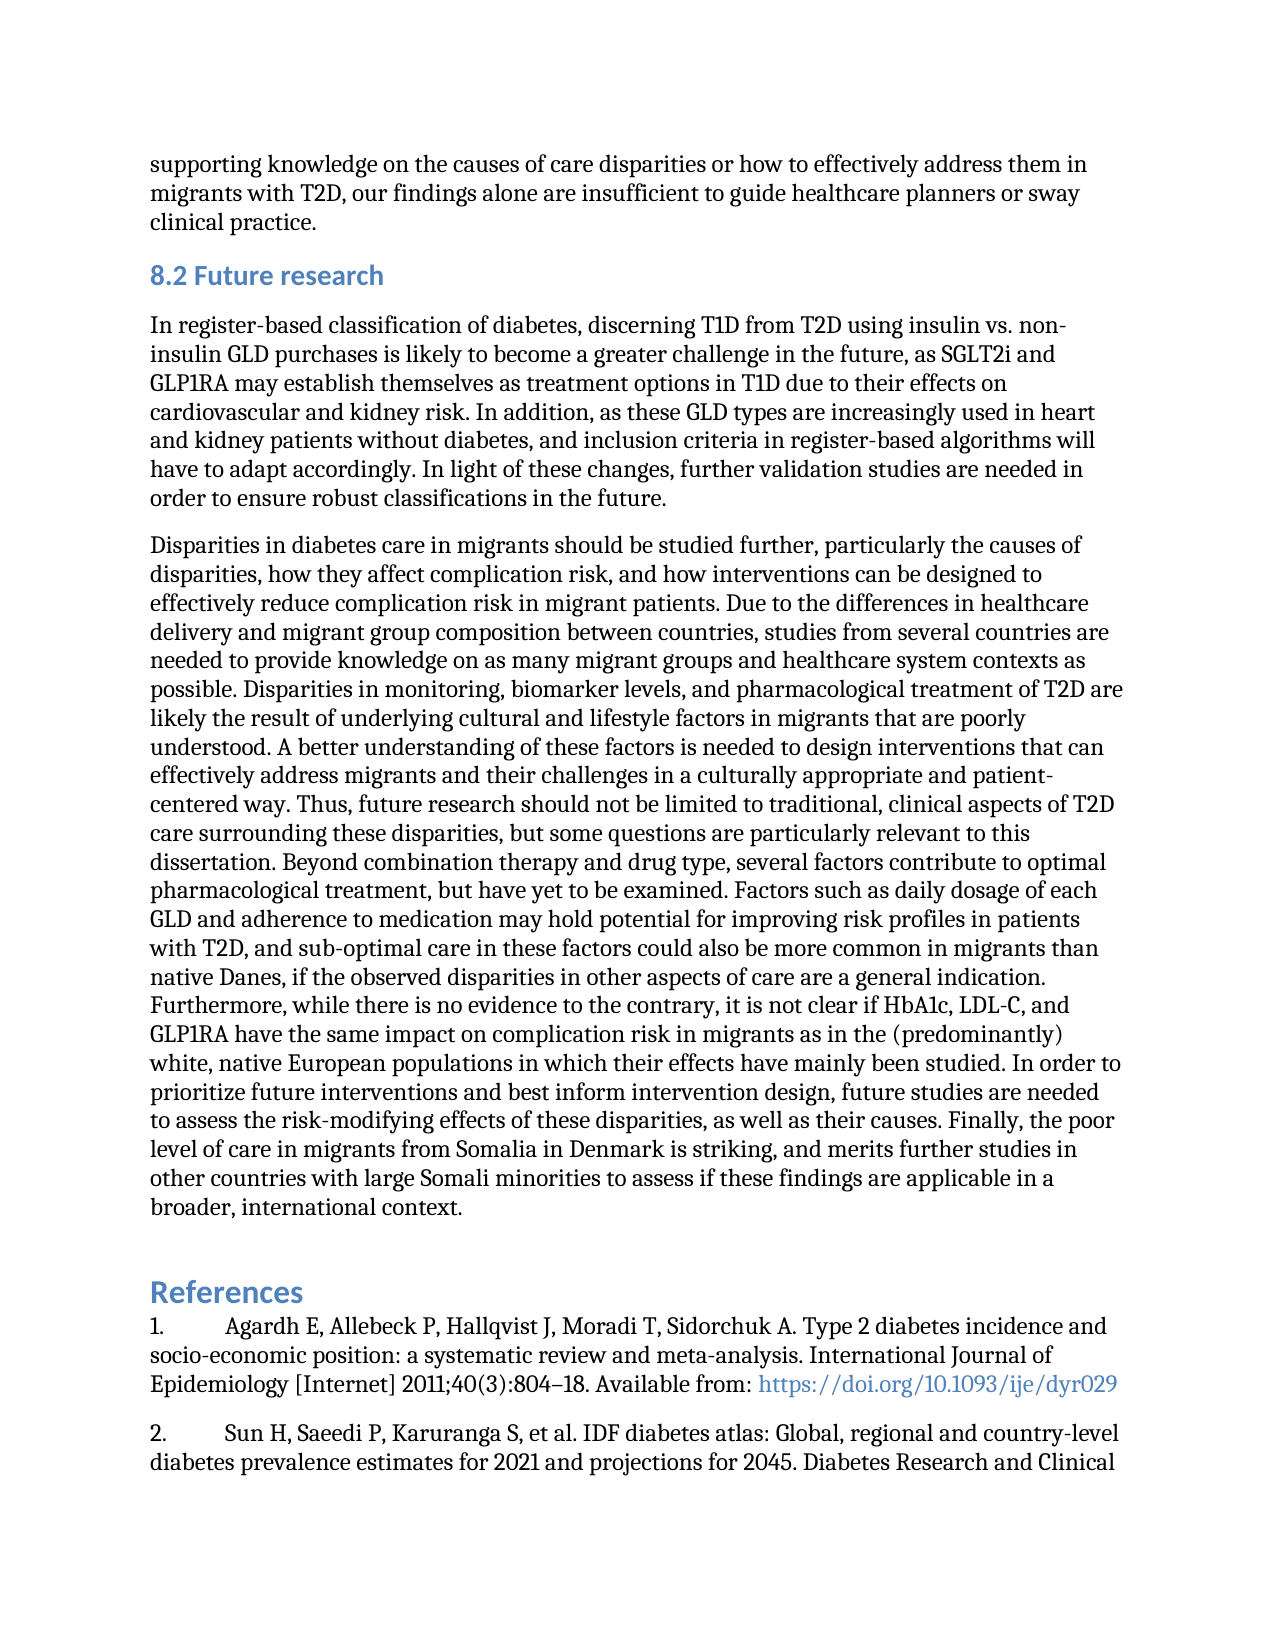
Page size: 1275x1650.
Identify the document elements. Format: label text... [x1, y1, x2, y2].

text 1. Agardh E, Allebeck P, Hallqvist J, Moradi T, Sidorchuk A. Type 2 diabetes incidence and socio-economic position: a systematic review and meta-analysis. International Journal of Epidemiology [Internet] 2011;40(3):804–18. Available from: https://doi.org/10.1093/ije/dyr029 [150, 1312, 1125, 1398]
text In register-based classification of diabetes, discerning T1D from T2D using insulin vs. non-insulin GLD purchases is likely to become a greater challenge in the future, as SGLT2i and GLP1RA may establish themselves as treatment options in T1D due to their effects on cardiovascular and kidney risk. In addition, as these GLD types are increasingly used in heart and kidney patients without diabetes, and inclusion criteria in register-based algorithms will have to adapt accordingly. In light of these changes, further validation studies are needed in order to ensure robust classifications in the future. [150, 311, 1125, 513]
subtitle References [150, 1271, 1125, 1312]
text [150, 1419, 1125, 1477]
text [150, 150, 1125, 236]
text Disparities in diabetes care in migrants should be studied further, particularly the causes of disparities, how they affect complication risk, and how interventions can be designed to effectively reduce complication risk in migrant patients. Due to the differences in healthcare delivery and migrant group composition between countries, studies from several countries are needed to provide knowledge on as many migrant groups and healthcare system contexts as possible. Disparities in monitoring, biomarker levels, and pharmacological treatment of T2D are likely the result of underlying cultural and lifestyle factors in migrants that are poorly understood. A better understanding of these factors is needed to design interventions that can effectively address migrants and their challenges in a culturally appropriate and patient-centered way. Thus, future research should not be limited to traditional, clinical aspects of T2D care surrounding these disparities, but some questions are particularly relevant to this dissertation. Beyond combination therapy and drug type, several factors contribute to optimal pharmacological treatment, but have yet to be examined. Factors such as daily dosage of each GLD and adherence to medication may hold potential for improving risk profiles in patients with T2D, and sub-optimal care in these factors could also be more common in migrants than native Danes, if the observed disparities in other aspects of care are a general indication. Furthermore, while there is no evidence to the contrary, it is not clear if HbA1c, LDL-C, and GLP1RA have the same impact on complication risk in migrants as in the (predominantly) white, native European populations in which their effects have mainly been studied. In order to prioritize future interventions and best inform intervention design, future studies are needed to assess the risk-modifying effects of these disparities, as well as their causes. Finally, the poor level of care in migrants from Somalia in Denmark is striking, and merits further studies in other countries with large Somali minorities to assess if these findings are applicable in a broader, international context. [150, 531, 1125, 1221]
subtitle 8.2 Future research [150, 257, 1125, 293]
